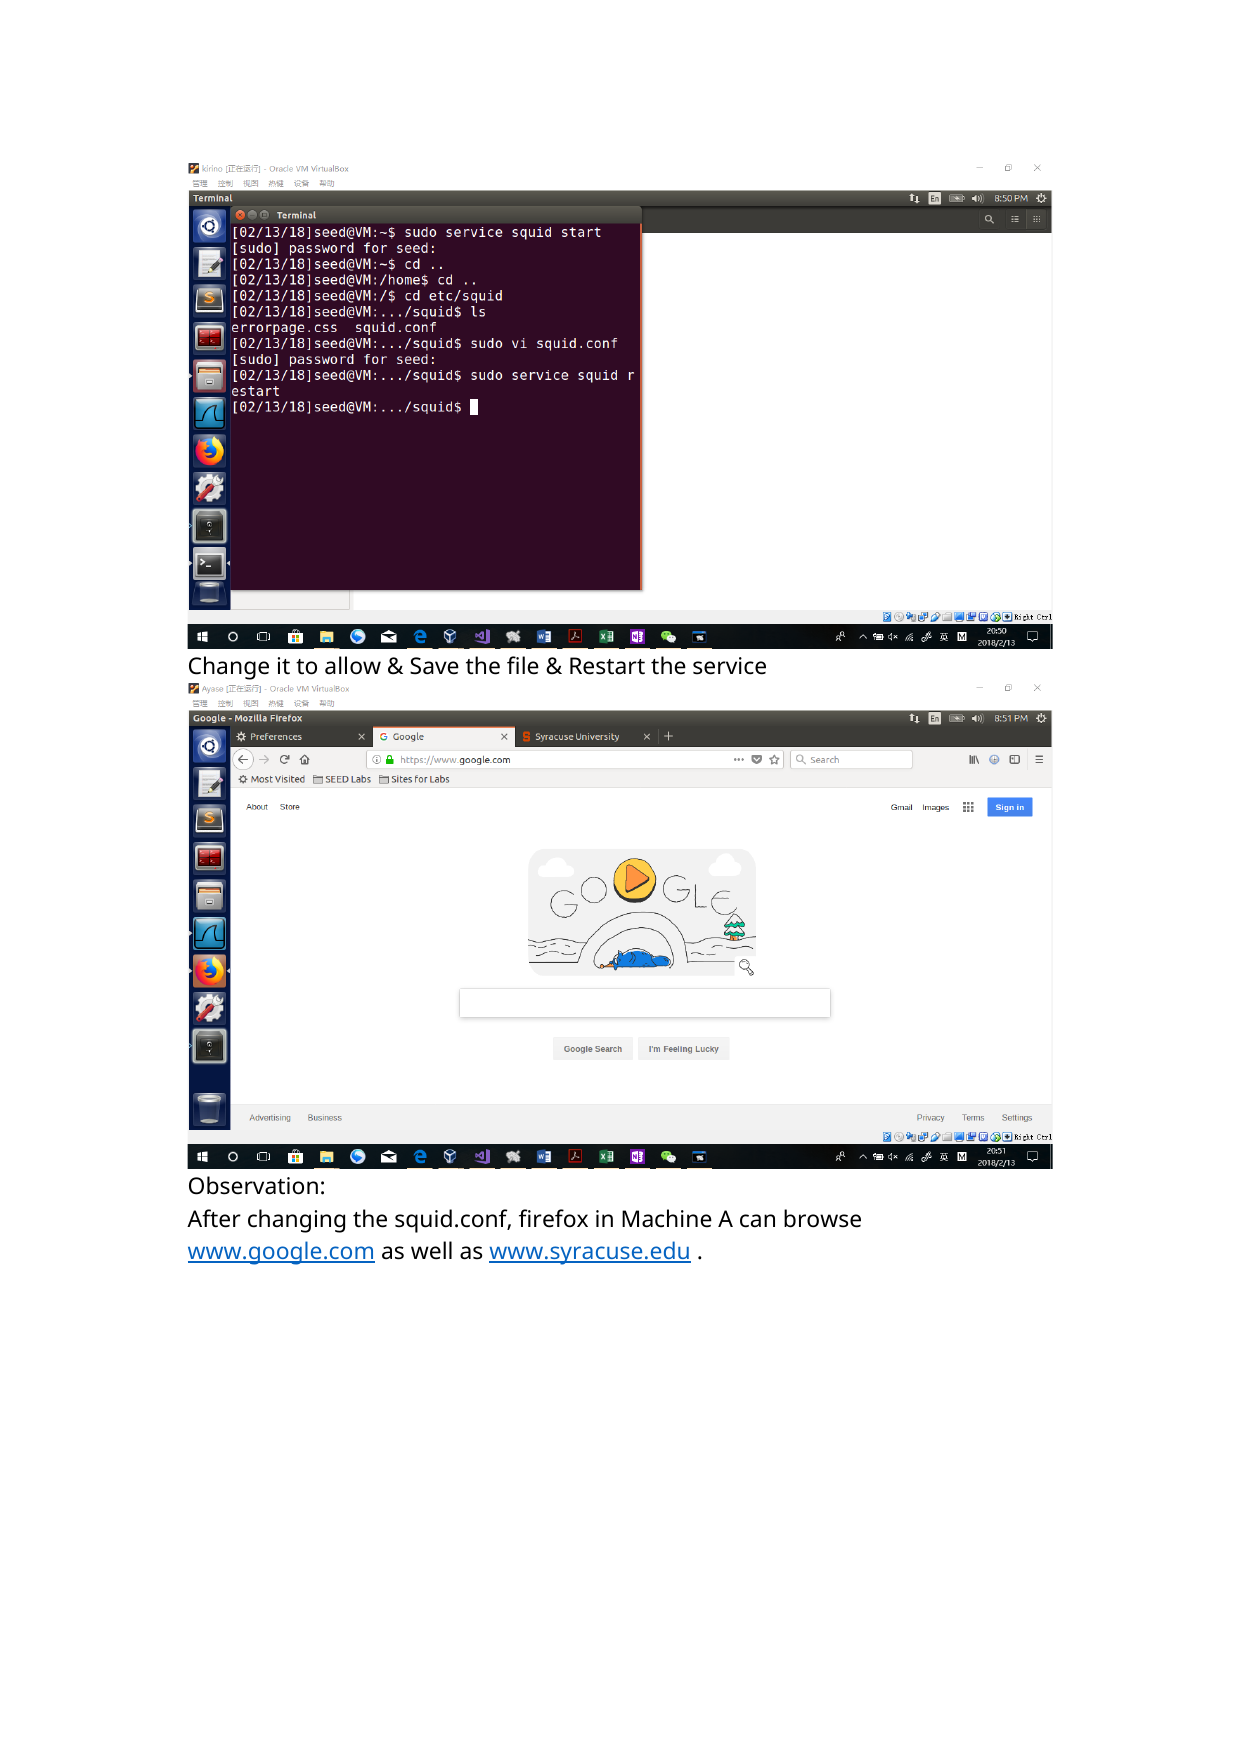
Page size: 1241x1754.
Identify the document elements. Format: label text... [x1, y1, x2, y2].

text Change it to allow & Save the file & Restart the service [187, 649, 1053, 682]
picture [187, 682, 1053, 1169]
text After changing the squid.conf, firefox in Machine A can browse www.google.com as well as www.syracuse.edu . [187, 1202, 1053, 1267]
text Observation: [187, 1169, 1053, 1202]
picture [187, 162, 1053, 649]
